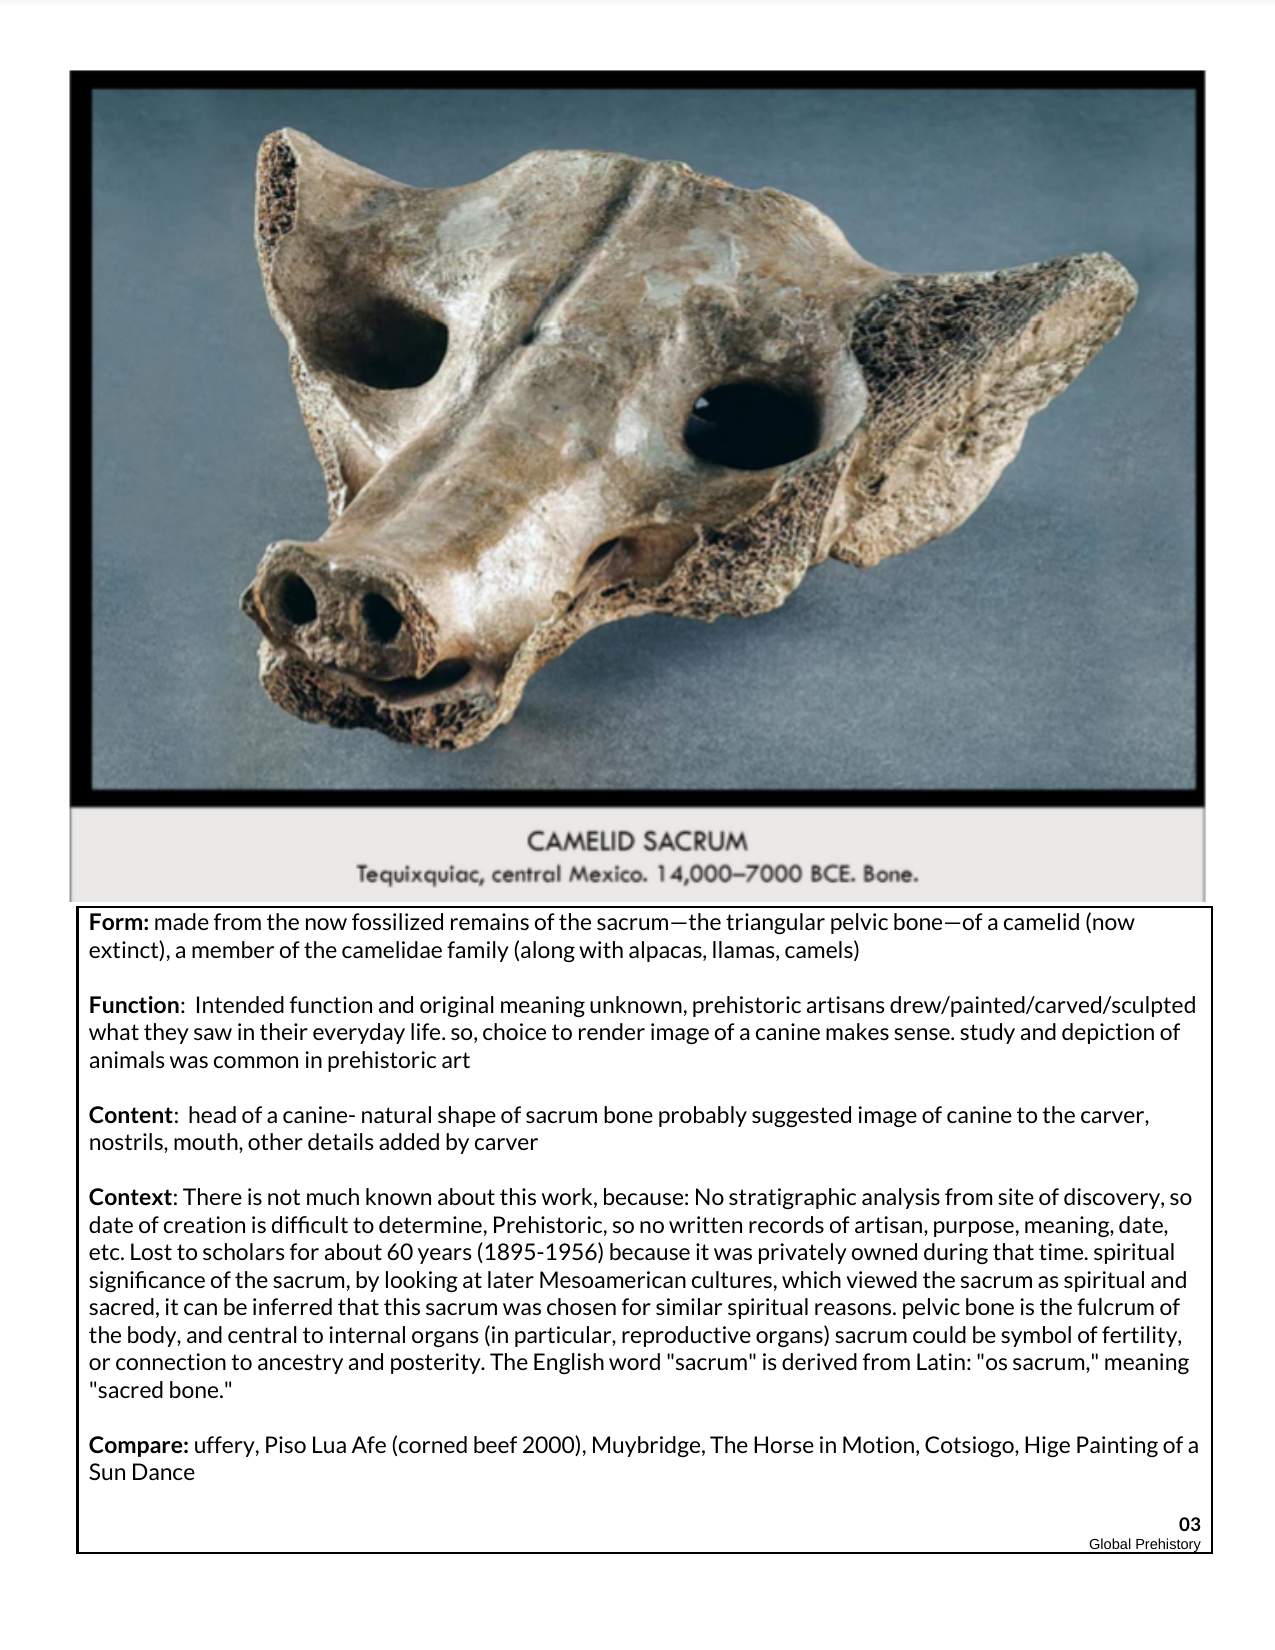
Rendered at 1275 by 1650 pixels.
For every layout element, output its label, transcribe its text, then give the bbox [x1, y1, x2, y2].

picture [0, 0, 1275, 902]
table_header Form: made from the now fossilized remains of the sacrum—the triangular pelvic bone—of a camelid (now extinct), a member of the camelidae family (along with alpacas, llamas, camels) Function: Intended function and original meaning unknown, prehistoric artisans drew/painted/carved/sculpted what they saw in their everyday life. so, choice to render image of a canine makes sense. study and depiction of animals was common in prehistoric art Content: head of a canine- natural shape of sacrum bone probably suggested image of canine to the carver, nostrils, mouth, other details added by carver Context: There is not much known about this work, because: No stratigraphic analysis from site of discovery, so date of creation is difficult to determine, Prehistoric, so no written records of artisan, purpose, meaning, date, etc. Lost to scholars for about 60 years (1895-1956) because it was privately owned during that time. spiritual significance of the sacrum, by looking at later Mesoamerican cultures, which viewed the sacrum as spiritual and sacred, it can be inferred that this sacrum was chosen for similar spiritual reasons. pelvic bone is the fulcrum of the body, and central to internal organs (in particular, reproductive organs) sacrum could be symbol of fertility, or connection to ancestry and posterity. The English word "sacrum" is derived from Latin: "os sacrum," meaning "sacred bone." Compare: uffery, Piso Lua Afe (corned beef 2000), Muybridge, The Horse in Motion, Cotsiogo, Hige Painting of a Sun Dance 03 Global Prehistory [79, 908, 1211, 1552]
